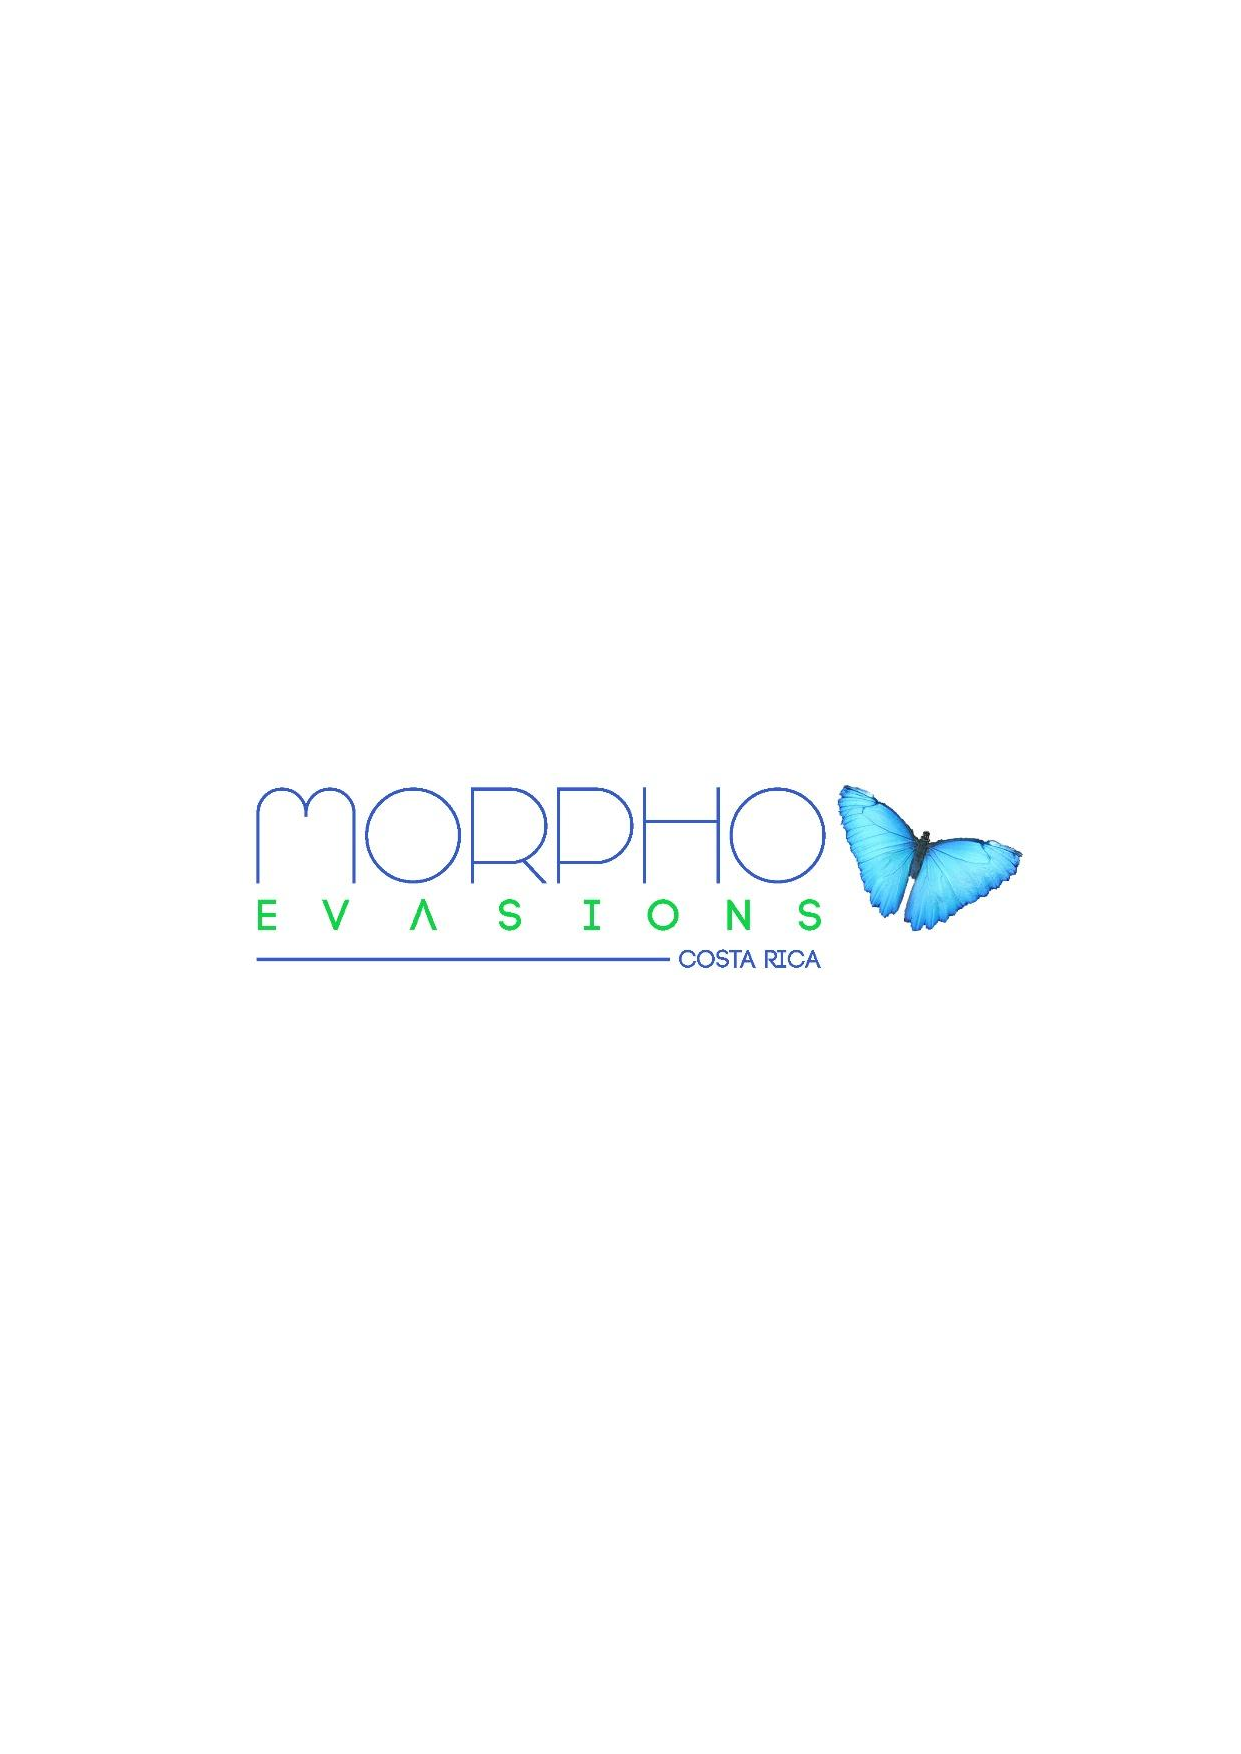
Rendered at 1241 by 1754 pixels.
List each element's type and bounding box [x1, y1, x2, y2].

picture [225, 773, 1044, 975]
